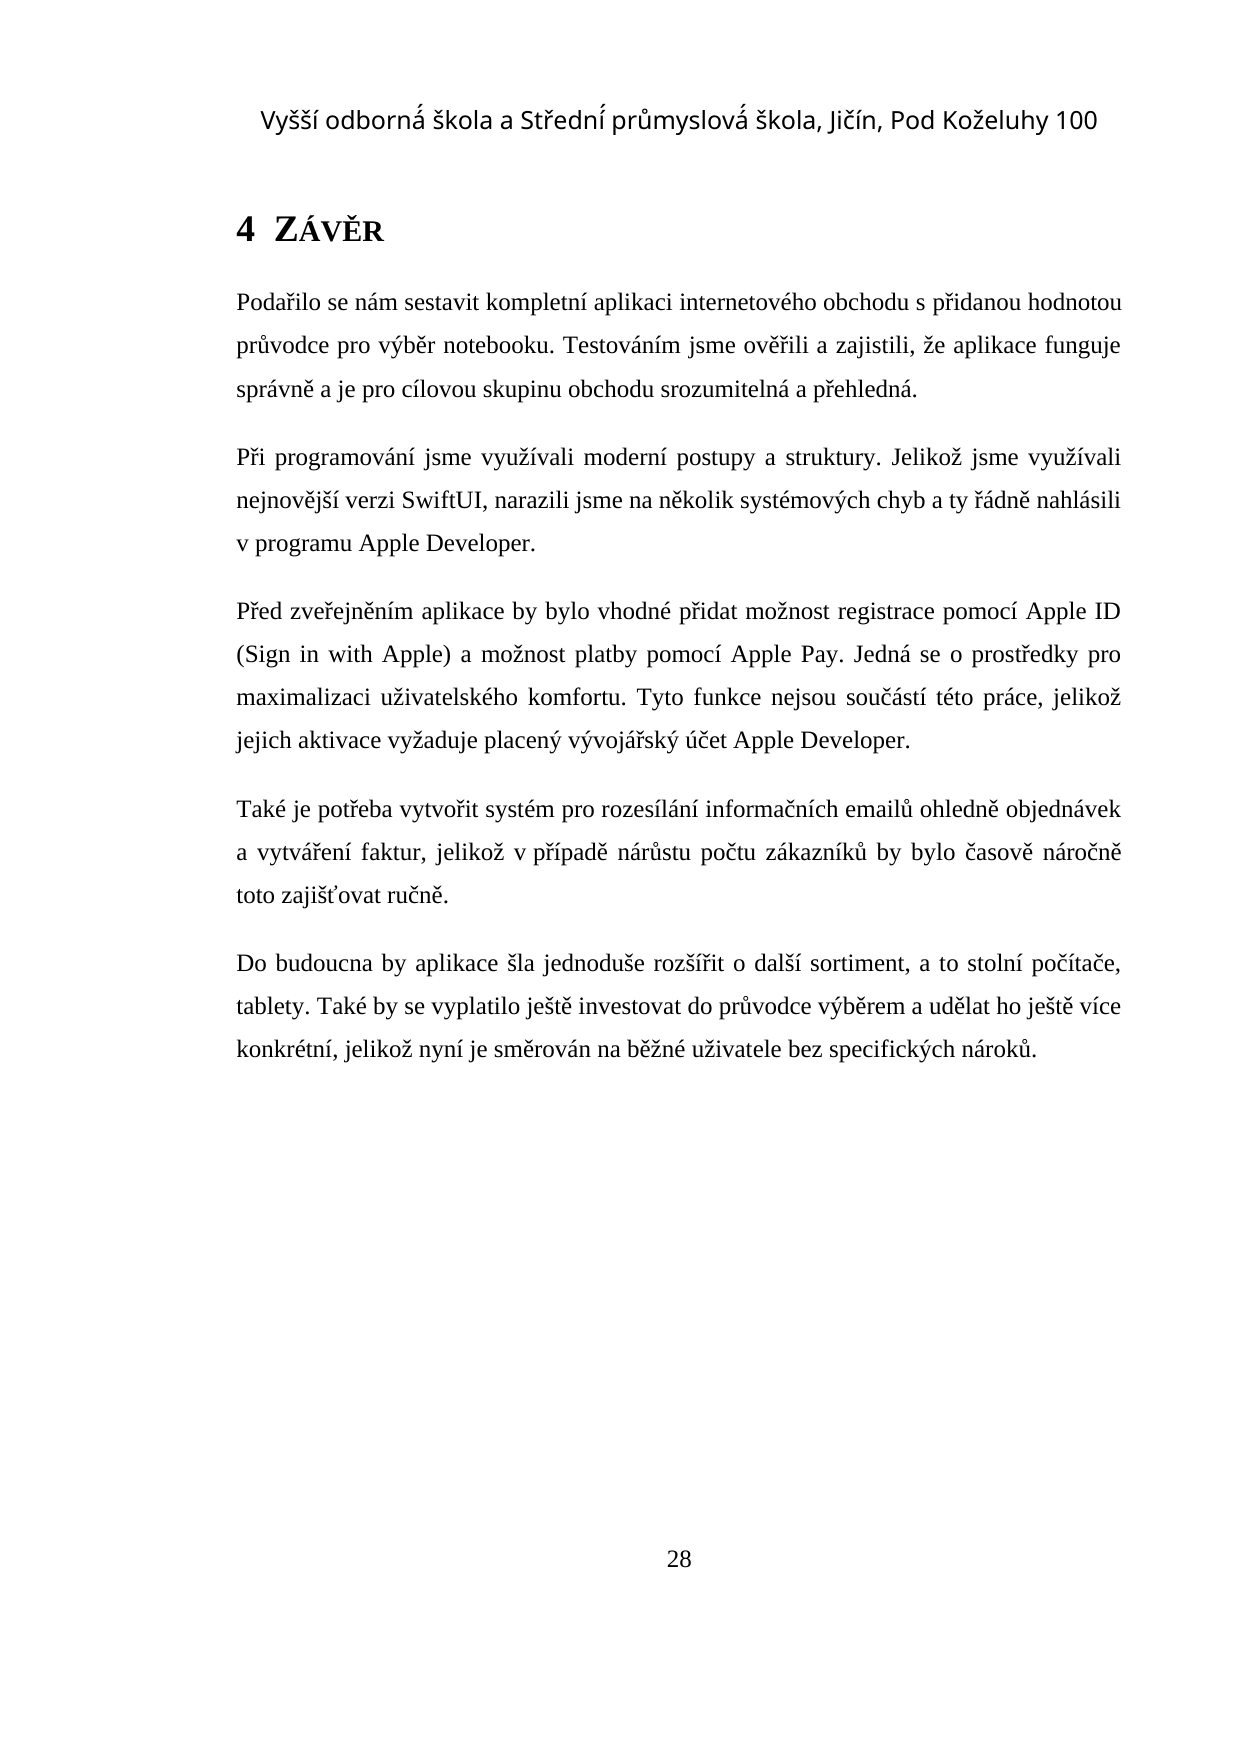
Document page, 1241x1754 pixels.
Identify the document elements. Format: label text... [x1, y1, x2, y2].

text Podařilo se nám sestavit kompletní aplikaci internetového obchodu s přidanou hodnotou průvodce pro výběr notebooku. Testováním jsme ověřili a zajistili, že aplikace funguje správně a je pro cílovou skupinu obchodu srozumitelná a přehledná. [236, 287, 1122, 402]
text Při programování jsme využívali moderní postupy a struktury. Jelikož jsme využívali nejnovější verzi SwiftUI, narazili jsme na několik systémových chyb a ty řádně nahlásili v programu Apple Developer. [236, 442, 1122, 557]
text Do budoucna by aplikace šla jednoduše rozšířit o další sortiment, a to stolní počítače, tablety. Také by se vyplatilo ještě investovat do průvodce výběrem a udělat ho ještě více konkrétní, jelikož nyní je směrován na běžné uživatele bez specifických nároků. [236, 948, 1122, 1063]
text Také je potřeba vytvořit systém pro rozesílání informačních emailů ohledně objednávek a vytváření faktur, jelikož v případě nárůstu počtu zákazníků by bylo časově náročně toto zajišťovat ručně. [236, 794, 1122, 909]
subtitle Závěr [236, 207, 1122, 250]
text Před zveřejněním aplikace by bylo vhodné přidat možnost registrace pomocí Apple ID (Sign in with Apple) a možnost platby pomocí Apple Pay. Jedná se o prostředky pro maximalizaci uživatelského komfortu. Tyto funkce nejsou součástí této práce, jelikož jejich aktivace vyžaduje placený vývojářský účet Apple Developer. [236, 596, 1122, 754]
